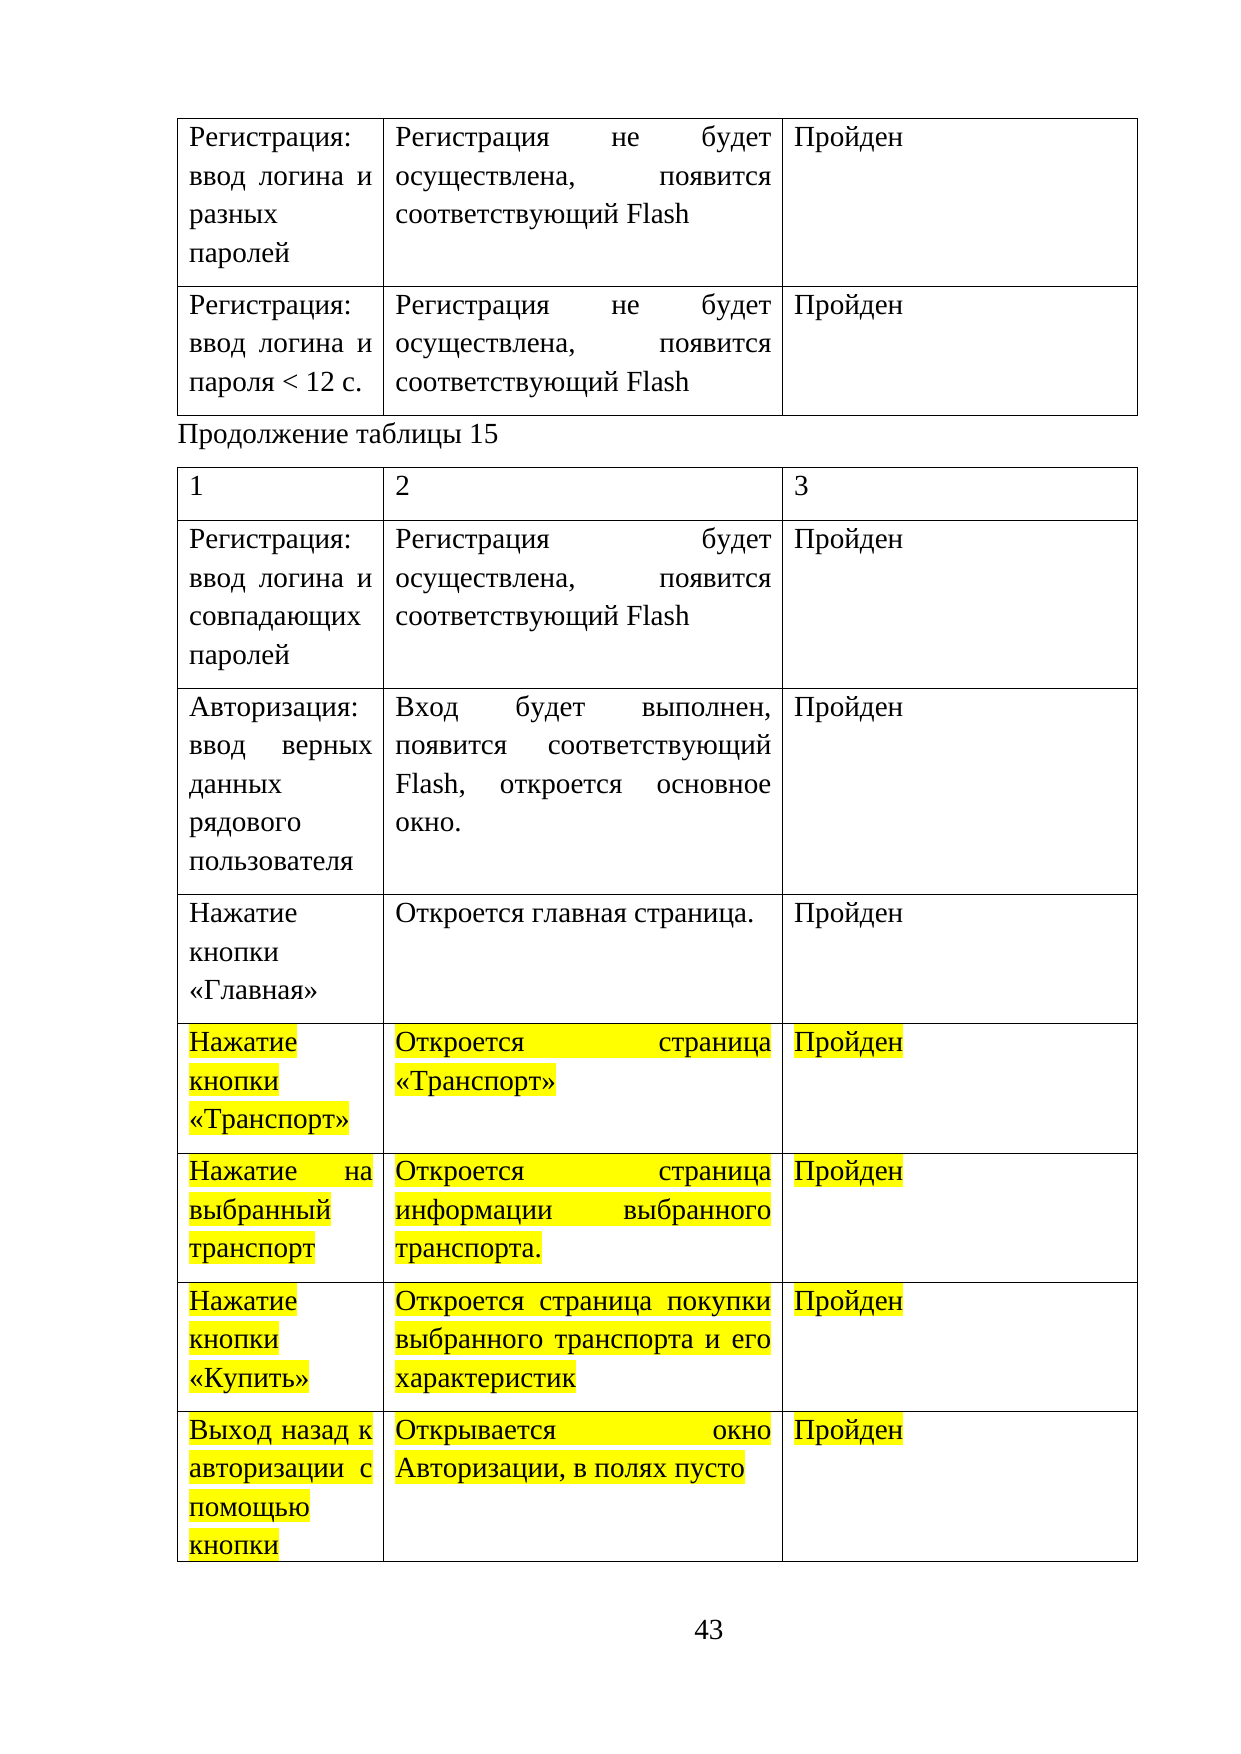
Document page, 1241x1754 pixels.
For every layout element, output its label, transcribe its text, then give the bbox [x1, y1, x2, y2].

table_cell Нажатие на выбранный транспорт [178, 1154, 383, 1282]
table_cell Пройден [783, 119, 1137, 286]
table_cell Пройден [783, 1154, 1137, 1282]
table_cell Регистрация: ввод логина и пароля < 12 с. [178, 287, 383, 415]
table_cell Авторизация: ввод верных данных рядового пользователя [178, 689, 383, 894]
table_cell Пройден [783, 895, 1137, 1023]
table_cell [178, 1412, 383, 1561]
table_cell Пройден [783, 521, 1137, 688]
table_header 3 [783, 468, 1137, 520]
table_cell Регистрация будет осуществлена, появится соответствующий Flash [384, 521, 782, 688]
table_cell Пройден [783, 1024, 1137, 1152]
table_cell Откроется страница «Транспорт» [384, 1024, 782, 1152]
table_header 1 [178, 468, 383, 520]
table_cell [384, 119, 782, 286]
table_cell Нажатие кнопки «Главная» [178, 895, 383, 1023]
table_cell Откроется страница покупки выбранного транспорта и его характеристик [384, 1283, 782, 1411]
table_cell Пройден [783, 689, 1137, 894]
table_cell Пройден [783, 1283, 1137, 1411]
text Продолжение таблицы 15 [177, 416, 1152, 449]
table_cell Пройден [783, 1412, 1137, 1561]
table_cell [384, 1412, 782, 1561]
table_cell Нажатие кнопки «Купить» [178, 1283, 383, 1411]
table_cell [178, 119, 383, 286]
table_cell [384, 287, 782, 415]
table_cell Откроется главная страница. [384, 895, 782, 1023]
table_cell Нажатие кнопки «Транспорт» [178, 1024, 383, 1152]
table_cell Вход будет выполнен, появится соответствующий Flash, откроется основное окно. [384, 689, 782, 894]
table_cell Пройден [783, 287, 1137, 415]
table_cell Откроется страница информации выбранного транспорта. [384, 1154, 782, 1282]
table_header 2 [384, 468, 782, 520]
table_cell Регистрация: ввод логина и совпадающих паролей [178, 521, 383, 688]
